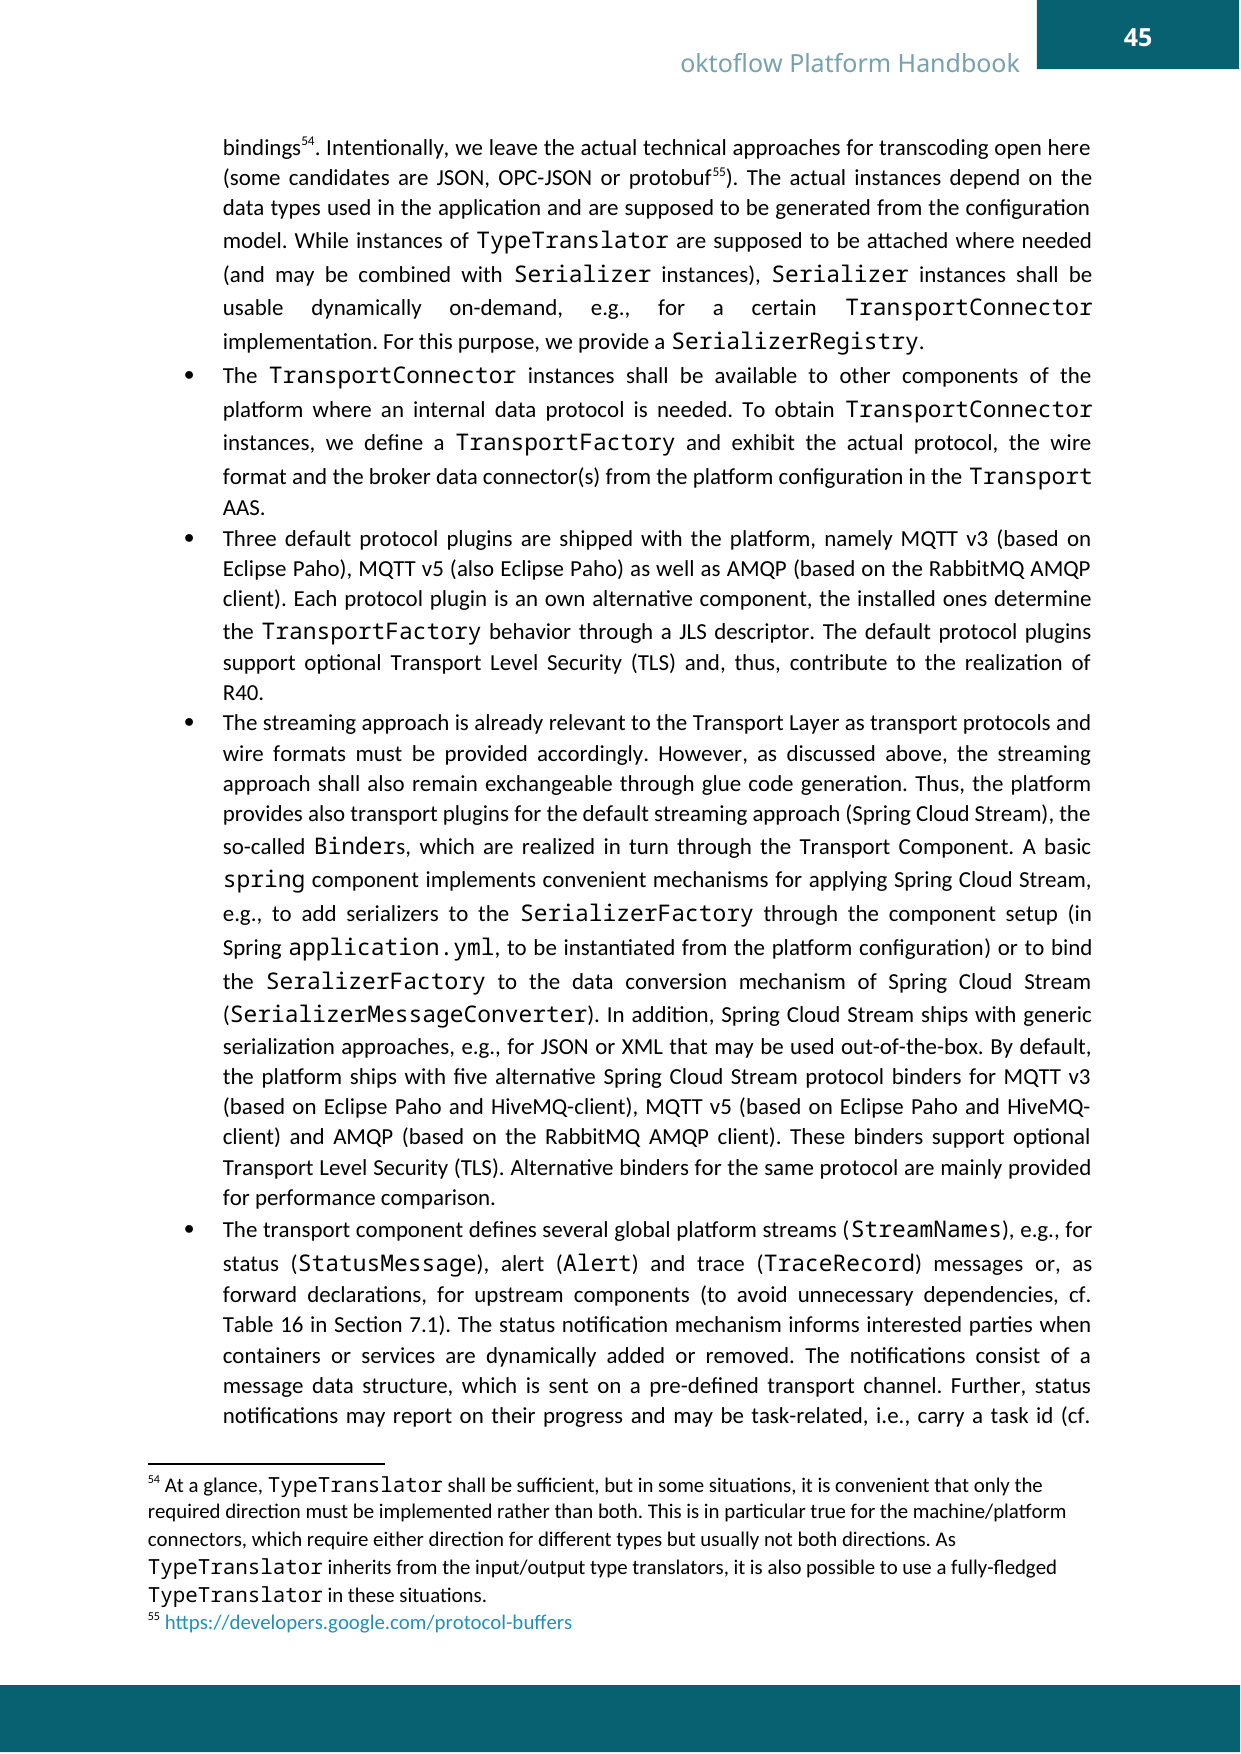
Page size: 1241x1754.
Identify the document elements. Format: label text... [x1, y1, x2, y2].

list Three default protocol plugins are shipped with the platform, namely MQTT v3 (based on Eclipse Paho), MQTT v5 (also Eclipse Paho) as well as AMQP (based on the RabbitMQ AMQP client). Each protocol plugin is an own alternative component, the installed ones determine the TransportFactory behavior through a JLS descriptor. The default protocol plugins support optional Transport Level Security (TLS) and, thus, contribute to the realization of R40. [185, 524, 1093, 706]
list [185, 133, 1093, 356]
list The streaming approach is already relevant to the Transport Layer as transport protocols and wire formats must be provided accordingly. However, as discussed above, the streaming approach shall also remain exchangeable through glue code generation. Thus, the platform provides also transport plugins for the default streaming approach (Spring Cloud Stream), the so-called Binders, which are realized in turn through the Transport Component. A basic spring component implements convenient mechanisms for applying Spring Cloud Stream, e.g., to add serializers to the SerializerFactory through the component setup (in Spring application.yml, to be instantiated from the platform configuration) or to bind the SeralizerFactory to the data conversion mechanism of Spring Cloud Stream (SerializerMessageConverter). In addition, Spring Cloud Stream ships with generic serialization approaches, e.g., for JSON or XML that may be used out-of-the-box. By default, the platform ships with five alternative Spring Cloud Stream protocol binders for MQTT v3 (based on Eclipse Paho and HiveMQ-client), MQTT v5 (based on Eclipse Paho and HiveMQ-client) and AMQP (based on the RabbitMQ AMQP client). These binders support optional Transport Level Security (TLS). Alternative binders for the same protocol are mainly provided for performance comparison. [185, 708, 1093, 1211]
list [185, 1213, 1093, 1429]
list The TransportConnector instances shall be available to other components of the platform where an internal data protocol is needed. To obtain TransportConnector instances, we define a TransportFactory and exhibit the actual protocol, the wire format and the broker data connector(s) from the platform configuration in the Transport AAS. [185, 359, 1093, 522]
